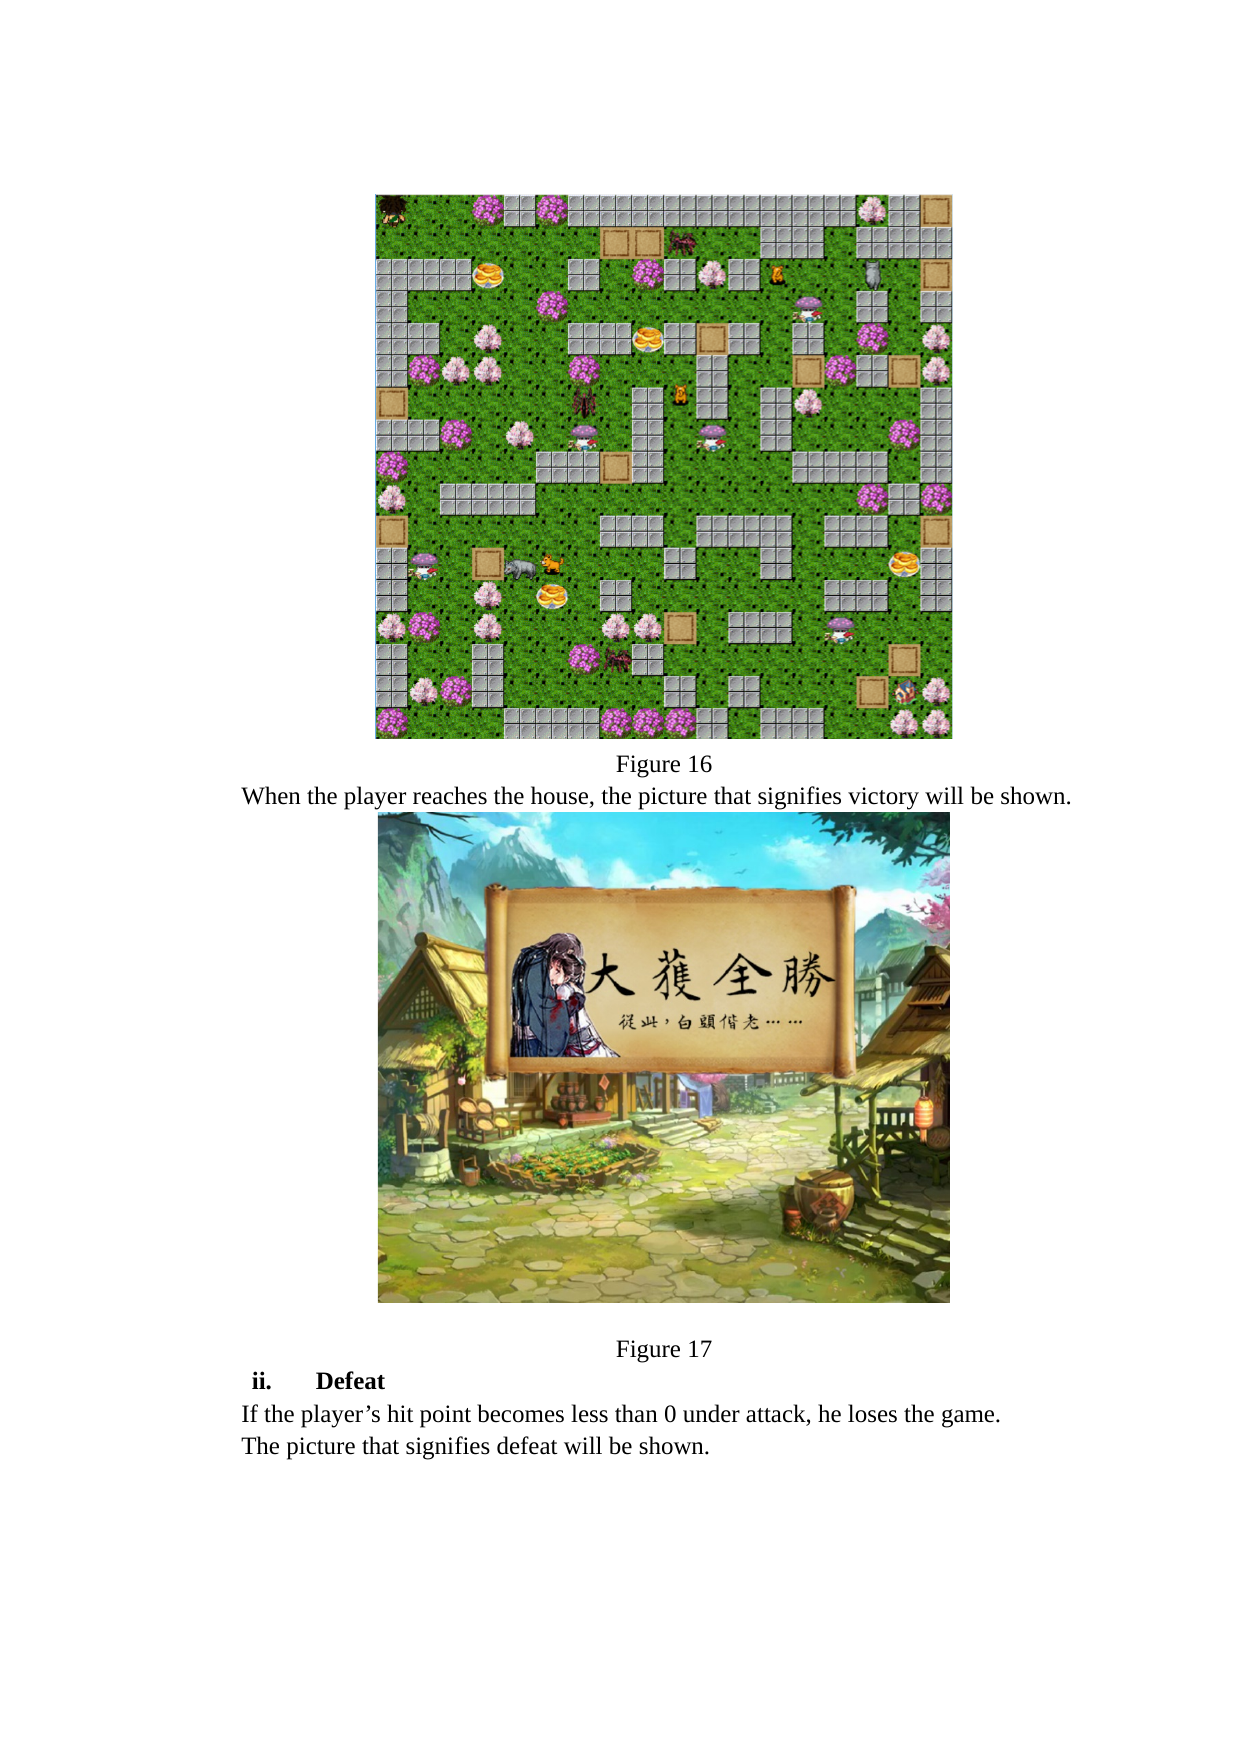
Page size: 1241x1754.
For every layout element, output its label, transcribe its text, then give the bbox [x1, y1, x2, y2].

picture [377, 812, 950, 1303]
picture [375, 194, 953, 739]
text The picture that signifies defeat will be shown. [241, 1429, 1087, 1462]
text If the player’s hit point becomes less than 0 under attack, he loses the game. [241, 1397, 1087, 1429]
text When the player reaches the house, the picture that signifies victory will be shown. [241, 779, 1087, 812]
text Figure 16 [241, 747, 1087, 779]
text Figure 17 [241, 1332, 1087, 1364]
subtitle Defeat [272, 1364, 1087, 1397]
